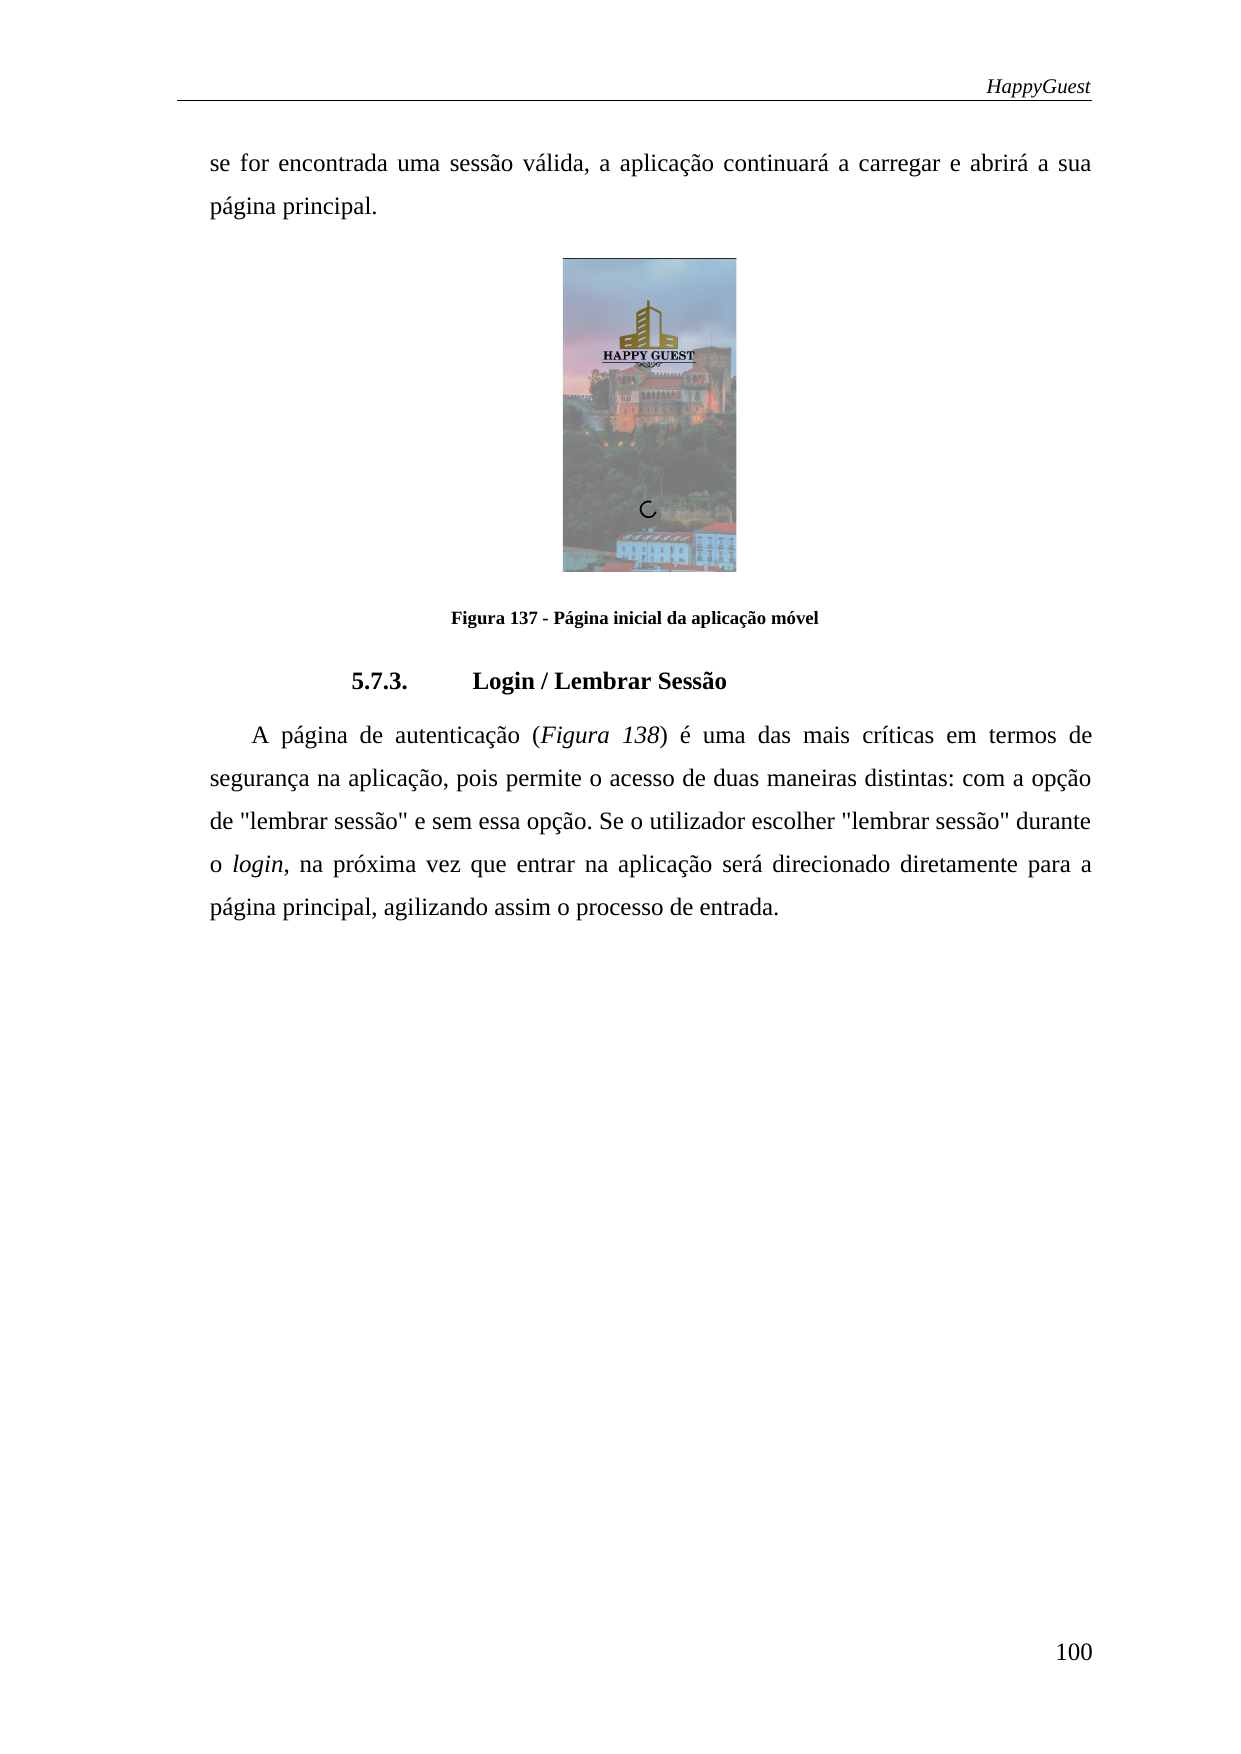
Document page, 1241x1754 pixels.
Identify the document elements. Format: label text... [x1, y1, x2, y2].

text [209, 148, 1092, 219]
text A página de autenticação (Figura 138) é uma das mais críticas em termos de segurança na aplicação, pois permite o acesso de duas maneiras distintas: com a opção de "lembrar sessão" e sem essa opção. Se o utilizador escolher "lembrar sessão" durante o login, na próxima vez que entrar na aplicação será direcionado diretamente para a página principal, agilizando assim o processo de entrada. [209, 720, 1092, 921]
subtitle Login / Lembrar Sessão [310, 666, 1092, 695]
picture [562, 258, 737, 572]
